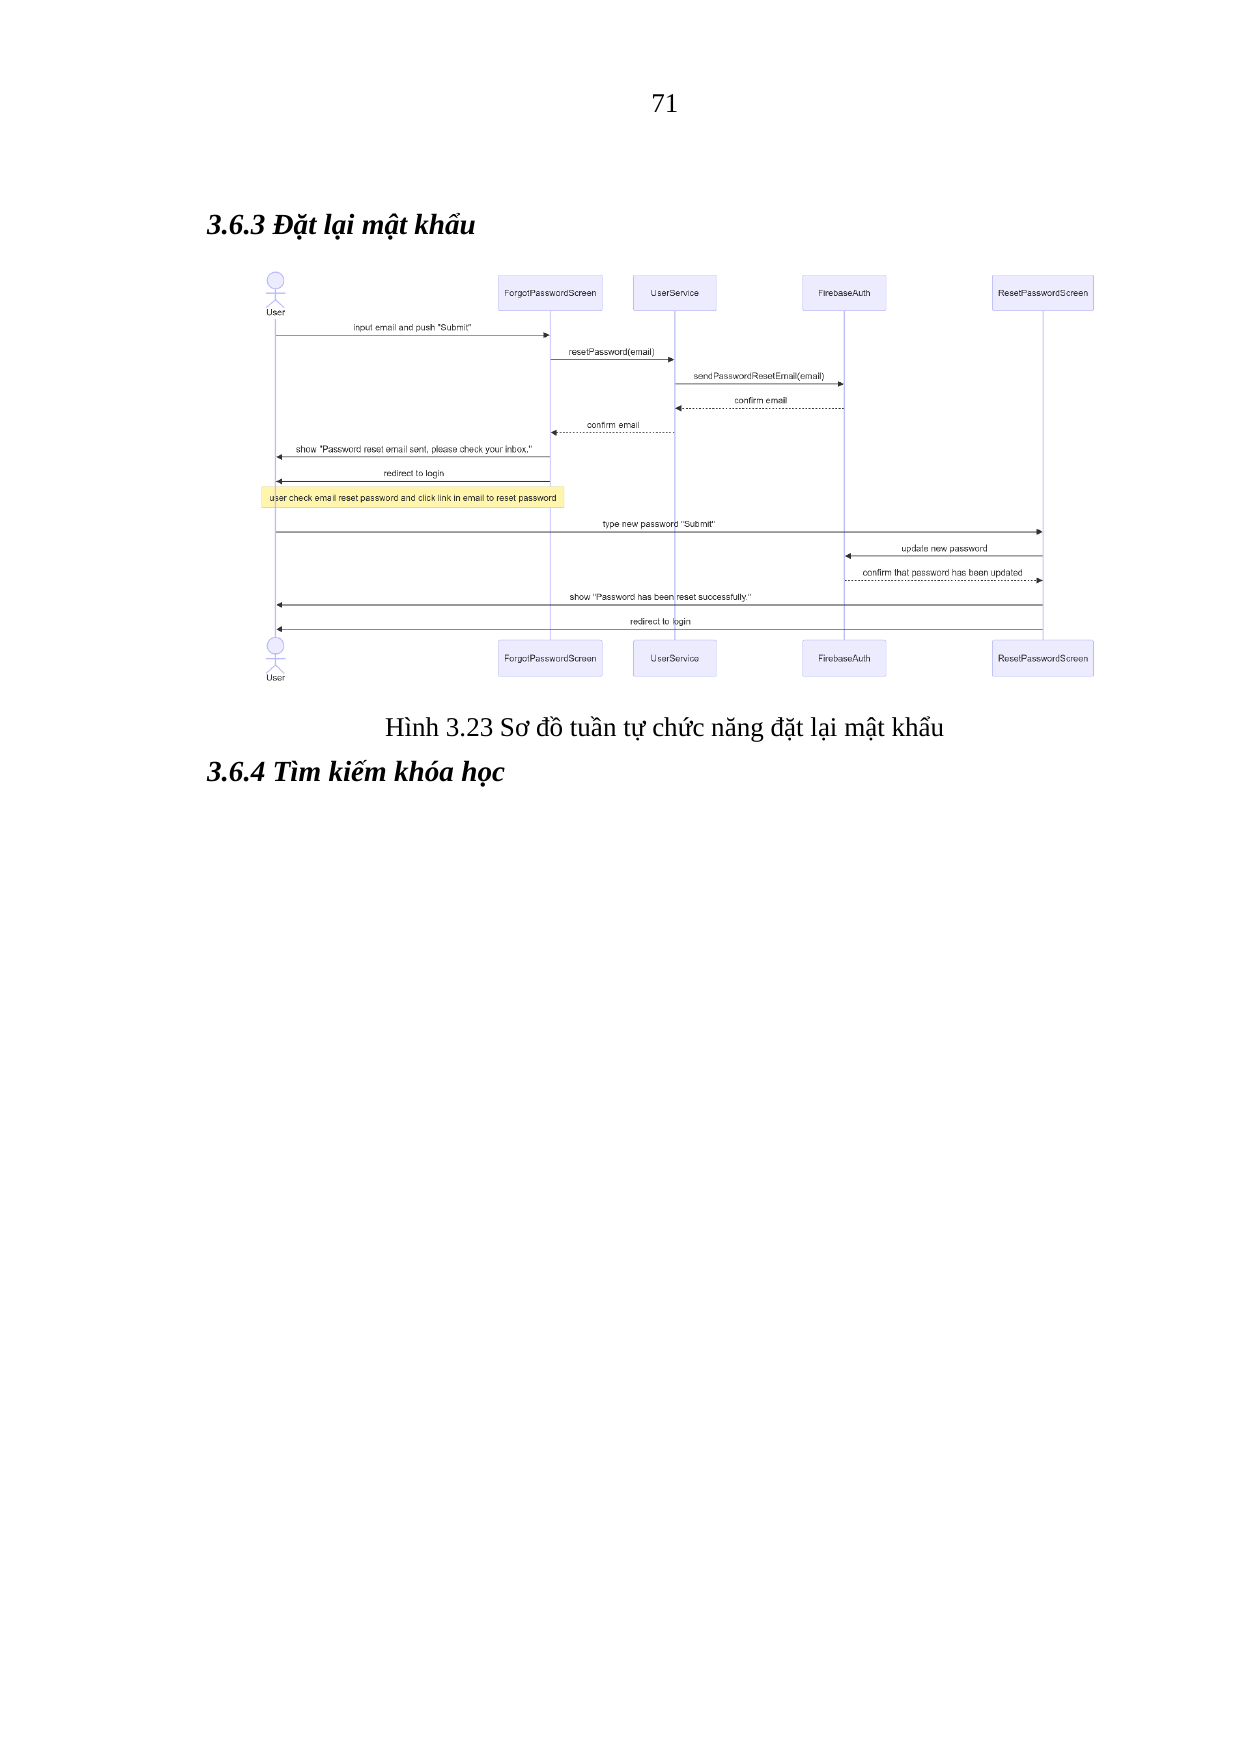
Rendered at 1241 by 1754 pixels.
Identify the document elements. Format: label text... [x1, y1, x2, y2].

picture [206, 269, 1123, 683]
subtitle Tìm kiếm khóa học [207, 754, 1122, 788]
subtitle Đặt lại mật khẩu [207, 207, 1122, 240]
